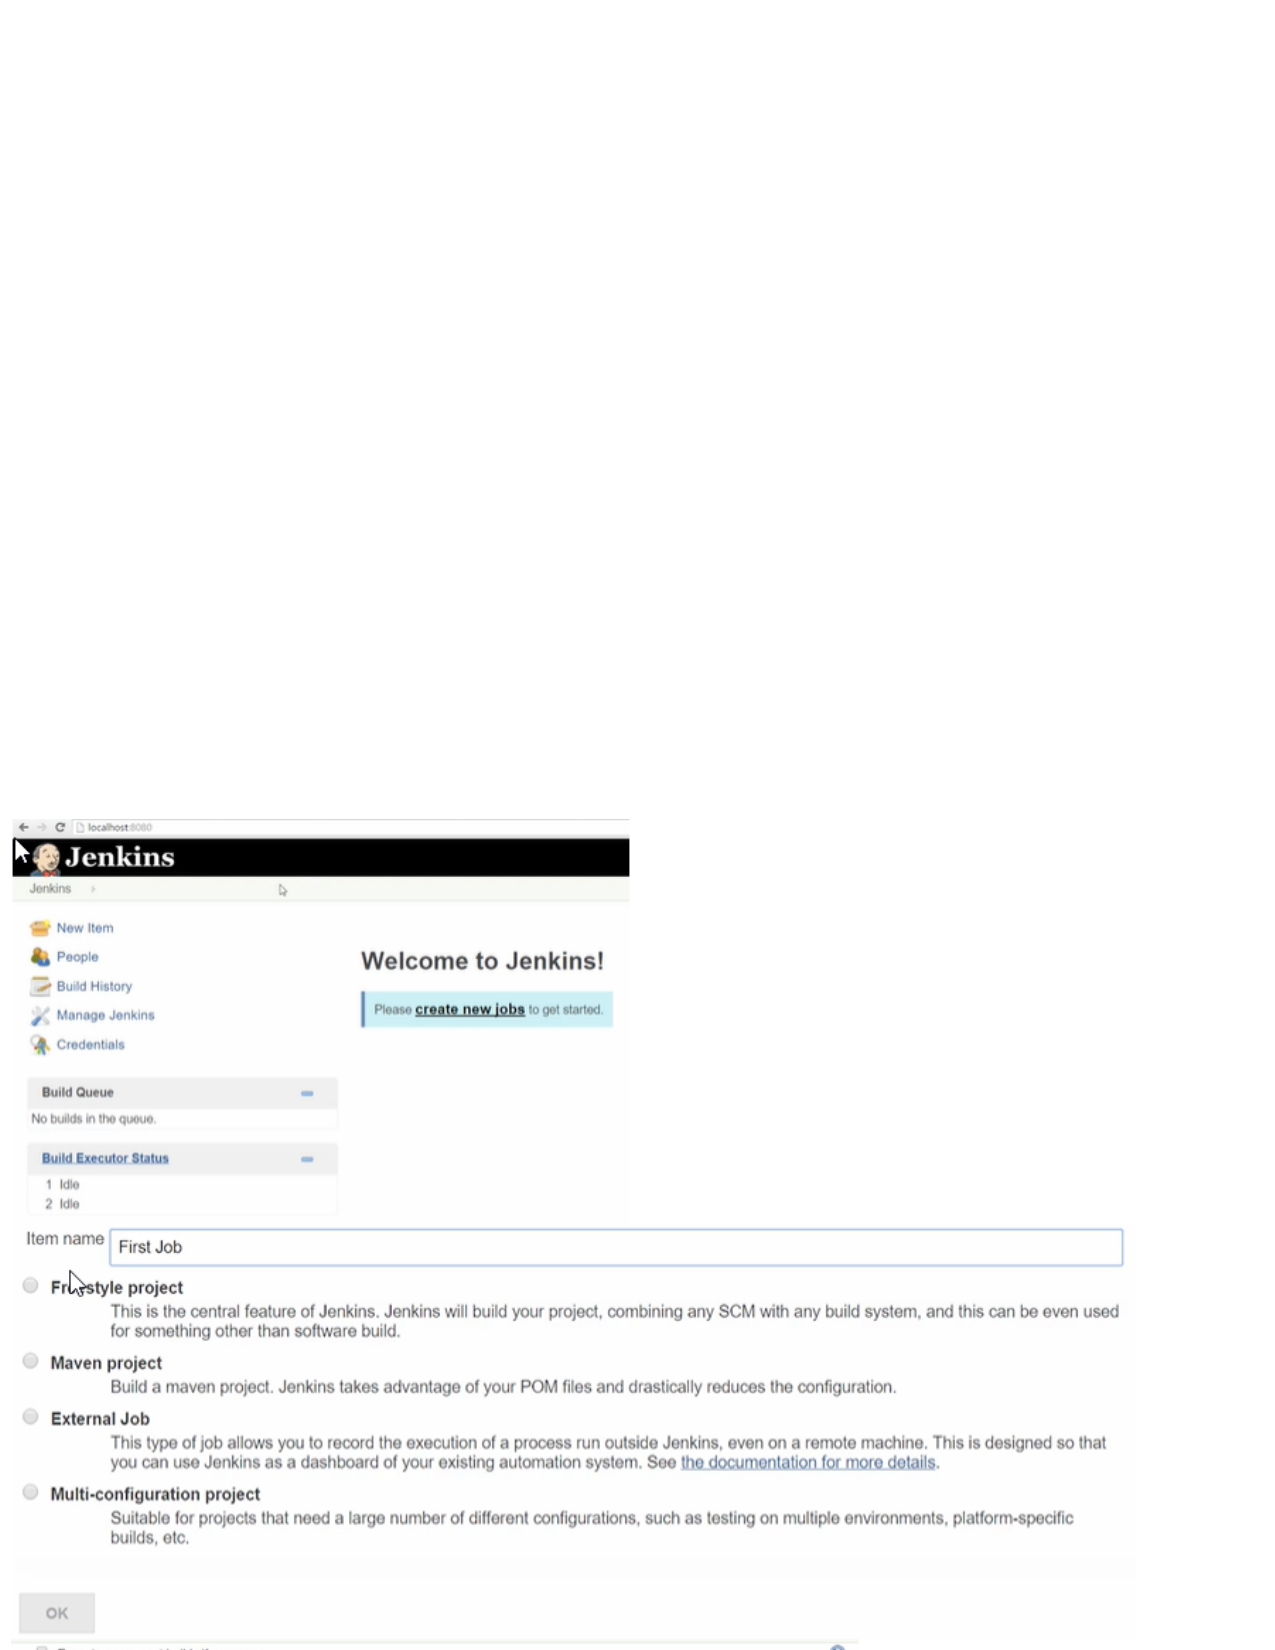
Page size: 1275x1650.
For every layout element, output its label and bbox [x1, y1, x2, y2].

picture [11, 819, 1136, 1650]
